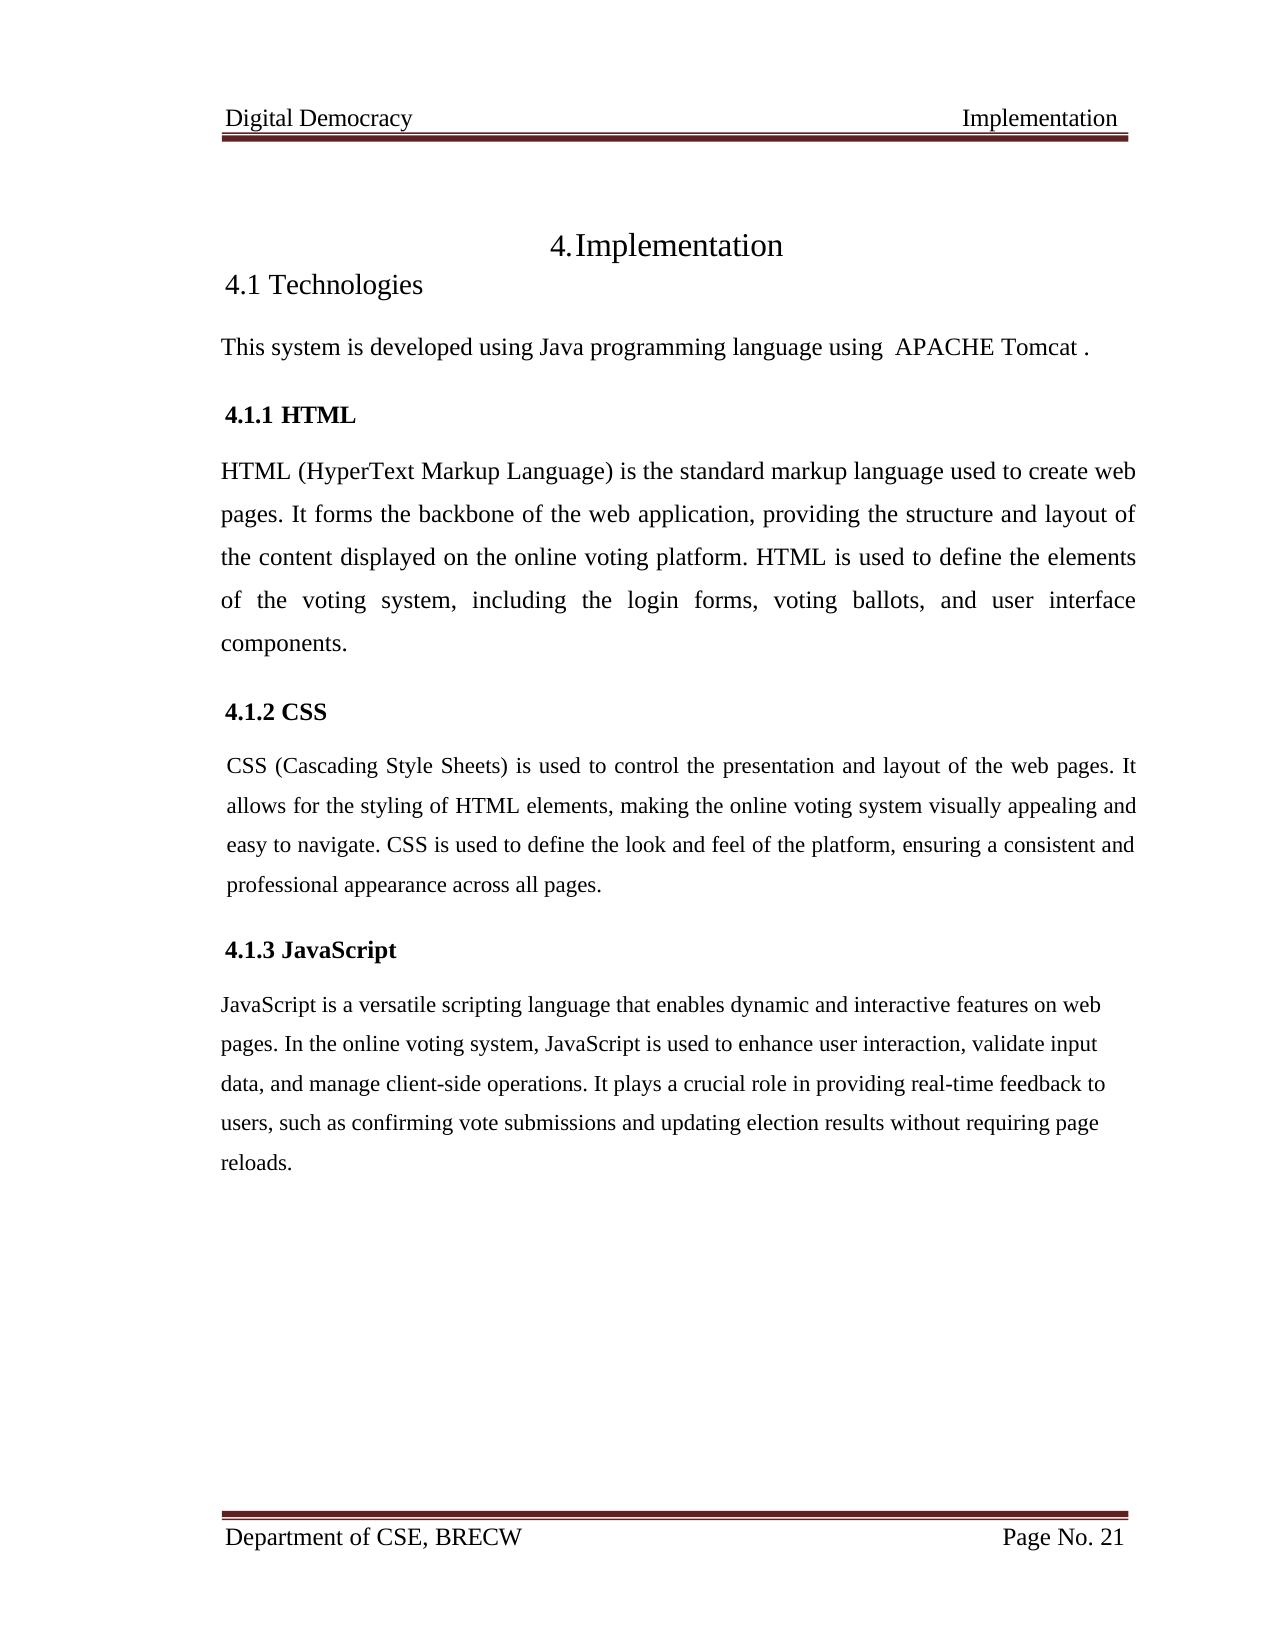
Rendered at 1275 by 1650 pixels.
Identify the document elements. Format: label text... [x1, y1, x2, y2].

text HTML (HyperText Markup Language) is the standard markup language used to create web pages. It forms the backbone of the web application, providing the structure and layout of the content displayed on the online voting platform. HTML is used to define the elements of the voting system, including the login forms, voting ballots, and user interface components. [221, 456, 1137, 657]
subtitle CSS [225, 697, 1137, 725]
text JavaScript is a versatile scripting language that enables dynamic and interactive features on web pages. In the online voting system, JavaScript is used to enhance user interaction, validate input data, and manage client-side operations. It plays a crucial role in providing real-time feedback to users, such as confirming vote submissions and updating election results without requiring page reloads. [221, 991, 1137, 1175]
text This system is developed using Java programming language using APACHE Tomcat . [221, 332, 1137, 361]
text CSS (Cascading Style Sheets) is used to control the presentation and layout of the web pages. It allows for the styling of HTML elements, making the online voting system visually appealing and easy to navigate. CSS is used to define the look and feel of the platform, ensuring a consistent and professional appearance across all pages. [226, 752, 1137, 897]
subtitle HTML [225, 400, 1137, 429]
subtitle Implementation [550, 226, 1137, 264]
subtitle JavaScript [225, 935, 1137, 964]
list Technologies [225, 267, 428, 301]
